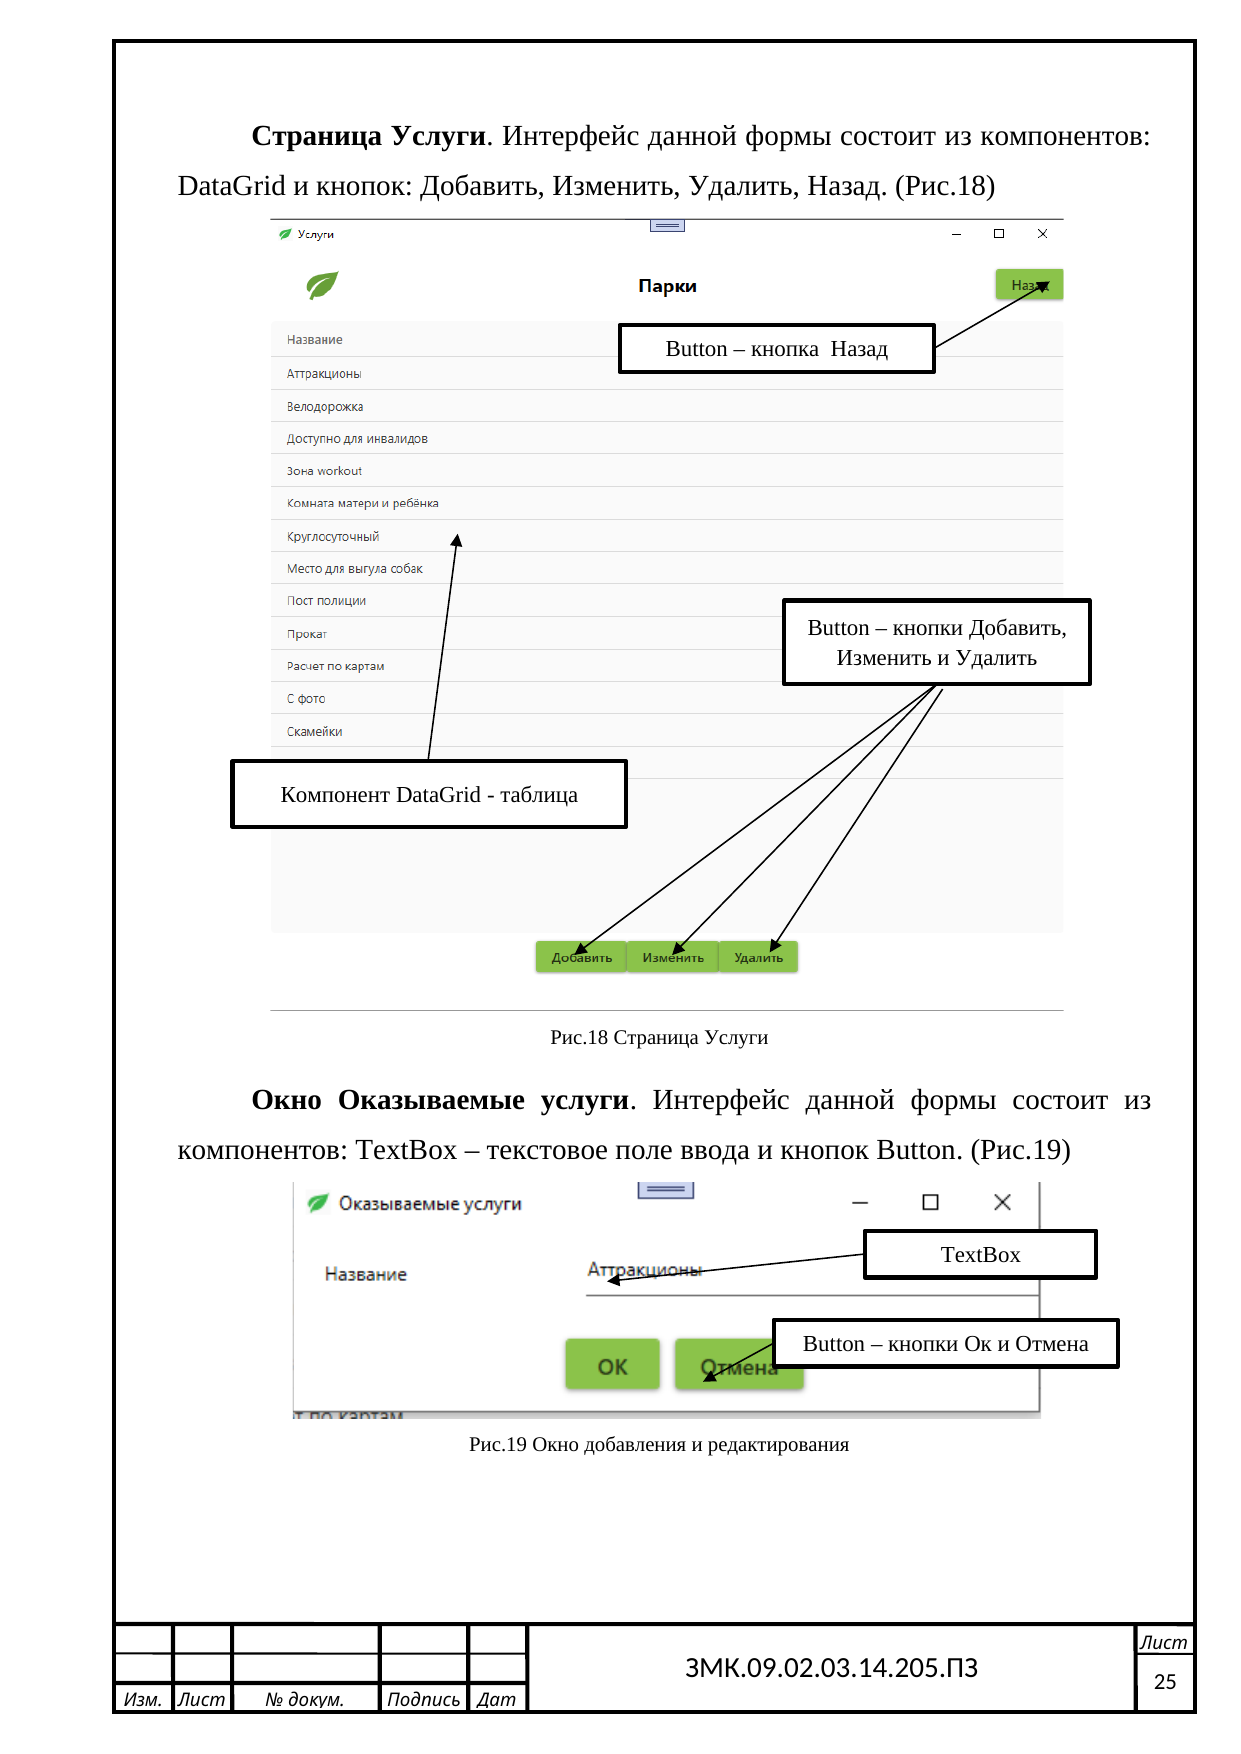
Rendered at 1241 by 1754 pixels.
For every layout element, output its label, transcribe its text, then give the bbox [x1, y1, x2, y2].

picture [270, 218, 1064, 1011]
text Окно Оказываемые услуги. Интерфейс данной формы состоит из компонентов: TextBox – текстовое поле ввода и кнопок Button. (Рис.19) [177, 1082, 1152, 1166]
text Страница Услуги. Интерфейс данной формы состоит из компонентов: DataGrid и кнопок: Добавить, Изменить, Удалить, Назад. (Рис.18) [177, 118, 1152, 202]
text Рис.19 Окно добавления и редактирования [177, 1432, 1141, 1456]
text Рис.18 Страница Услуги [177, 1025, 1141, 1049]
picture [292, 1182, 1042, 1419]
